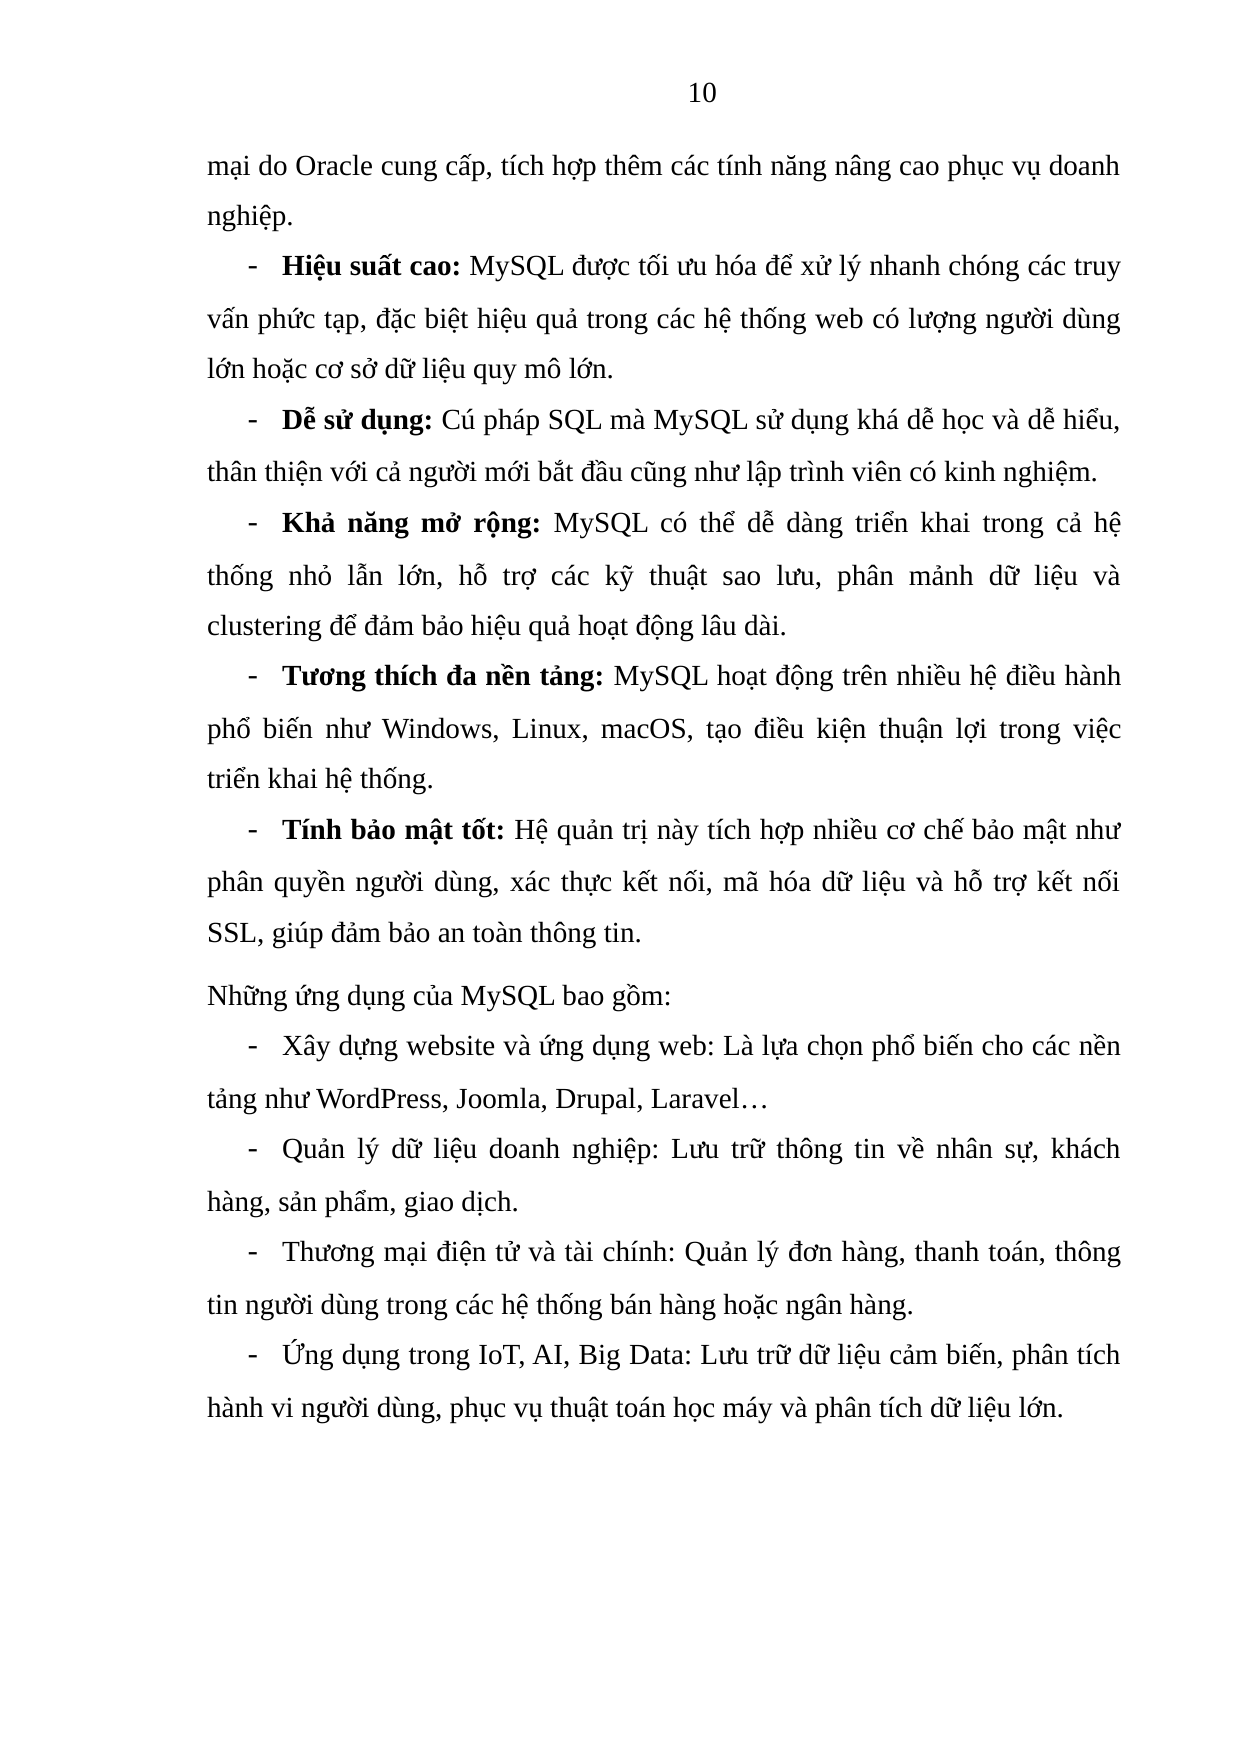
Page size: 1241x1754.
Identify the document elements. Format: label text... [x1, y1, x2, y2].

list Xây dựng website và ứng dụng web: Là lựa chọn phổ biến cho các nền tảng như WordPress, Joomla, Drupal, Laravel… [207, 1028, 1122, 1114]
list Tương thích đa nền tảng: MySQL hoạt động trên nhiều hệ điều hành phổ biến như Windows, Linux, macOS, tạo điều kiện thuận lợi trong việc triển khai hệ thống. [207, 658, 1122, 795]
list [207, 148, 1122, 232]
list Tính bảo mật tốt: Hệ quản trị này tích hợp nhiều cơ chế bảo mật như phân quyền người dùng, xác thực kết nối, mã hóa dữ liệu và hỗ trợ kết nối SSL, giúp đảm bảo an toàn thông tin. [207, 812, 1122, 948]
list Dễ sử dụng: Cú pháp SQL mà MySQL sử dụng khá dễ học và dễ hiểu, thân thiện với cả người mới bắt đầu cũng như lập trình viên có kinh nghiệm. [207, 402, 1122, 488]
list Hiệu suất cao: MySQL được tối ưu hóa để xử lý nhanh chóng các truy vấn phức tạp, đặc biệt hiệu quả trong các hệ thống web có lượng người dùng lớn hoặc cơ sở dữ liệu quy mô lớn. [207, 248, 1122, 385]
list Thương mại điện tử và tài chính: Quản lý đơn hàng, thanh toán, thông tin người dùng trong các hệ thống bán hàng hoặc ngân hàng. [207, 1234, 1122, 1321]
list Ứng dụng trong IoT, AI, Big Data: Lưu trữ dữ liệu cảm biến, phân tích hành vi người dùng, phục vụ thuật toán học máy và phân tích dữ liệu lớn. [207, 1337, 1122, 1424]
list Quản lý dữ liệu doanh nghiệp: Lưu trữ thông tin về nhân sự, khách hàng, sản phẩm, giao dịch. [207, 1131, 1122, 1217]
text Những ứng dụng của MySQL bao gồm: [207, 978, 1122, 1011]
list Khả năng mở rộng: MySQL có thể dễ dàng triển khai trong cả hệ thống nhỏ lẫn lớn, hỗ trợ các kỹ thuật sao lưu, phân mảnh dữ liệu và clustering để đảm bảo hiệu quả hoạt động lâu dài. [207, 505, 1122, 642]
